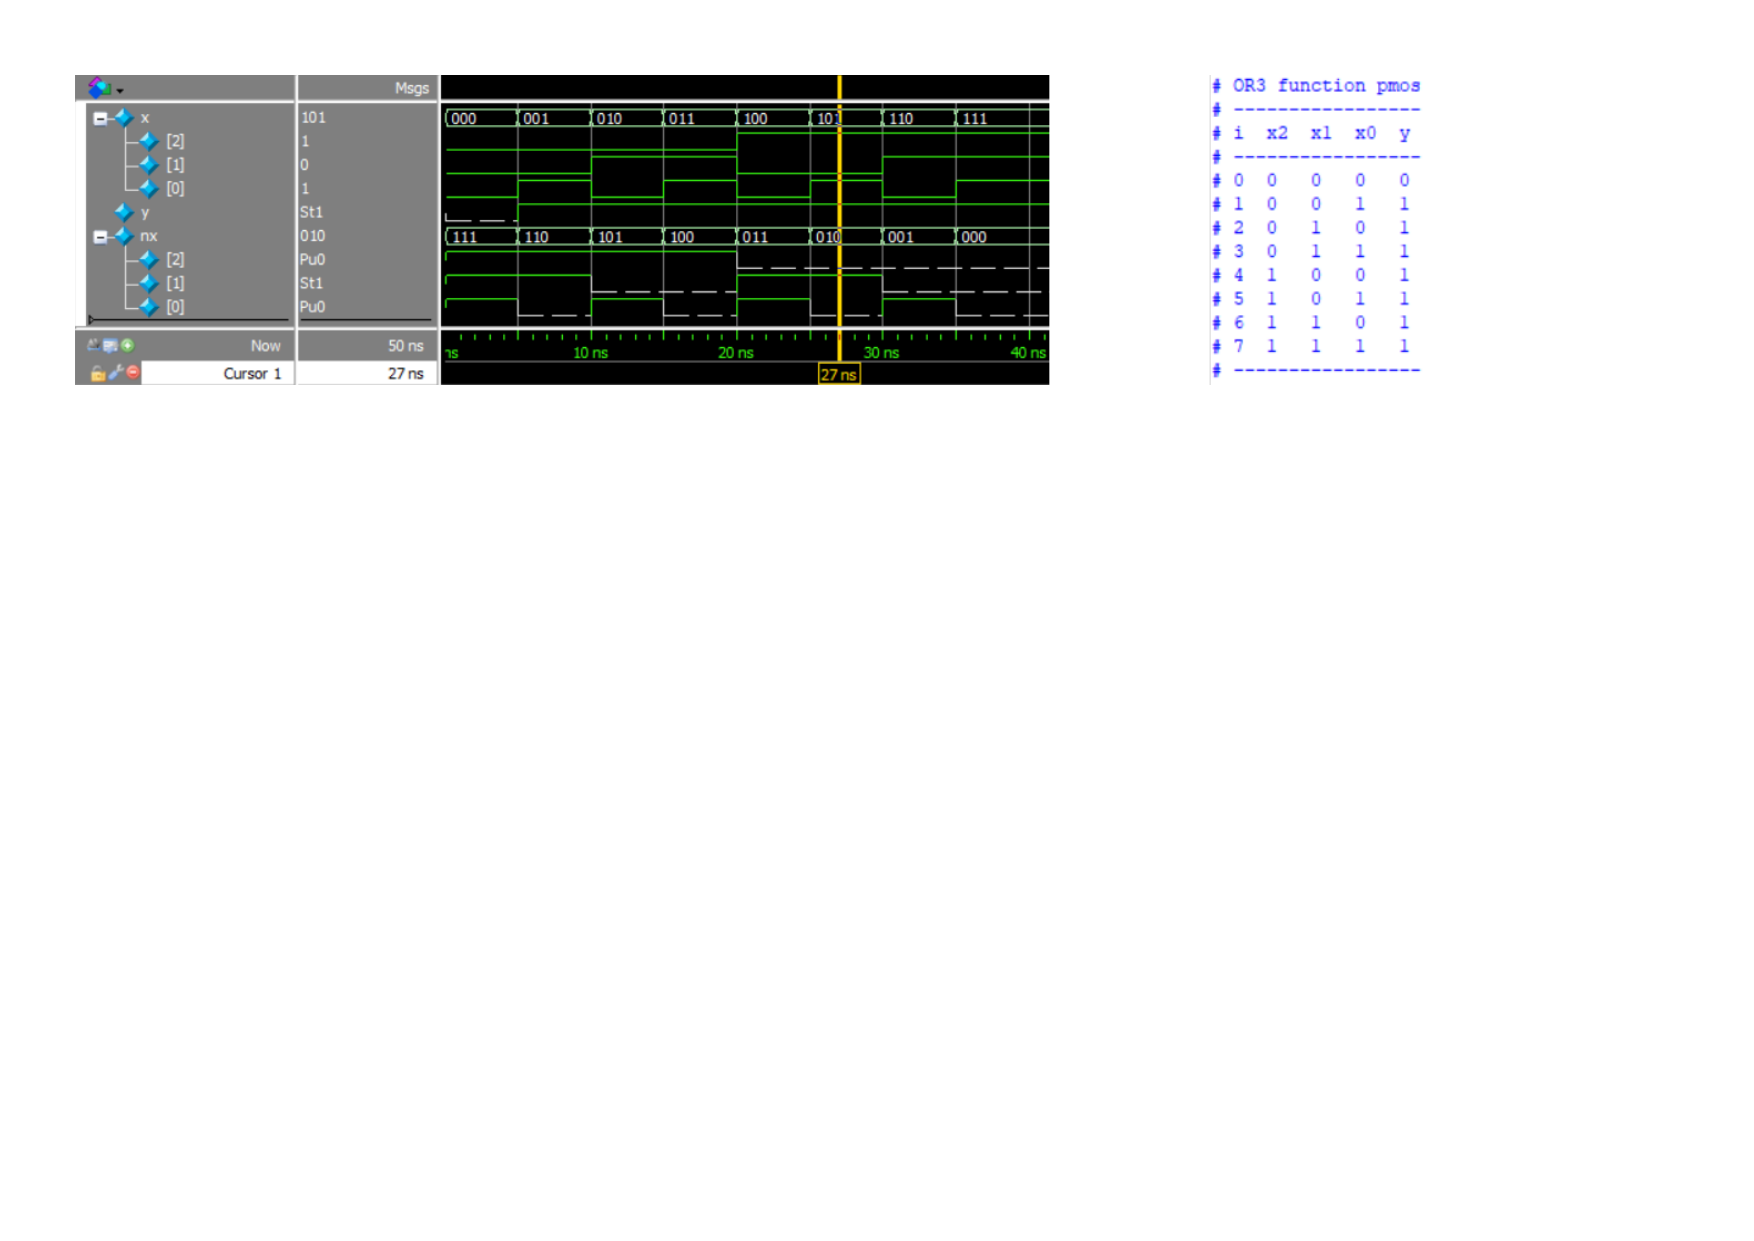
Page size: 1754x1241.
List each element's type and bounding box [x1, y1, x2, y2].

picture [75, 75, 1050, 385]
picture [1209, 75, 1425, 385]
